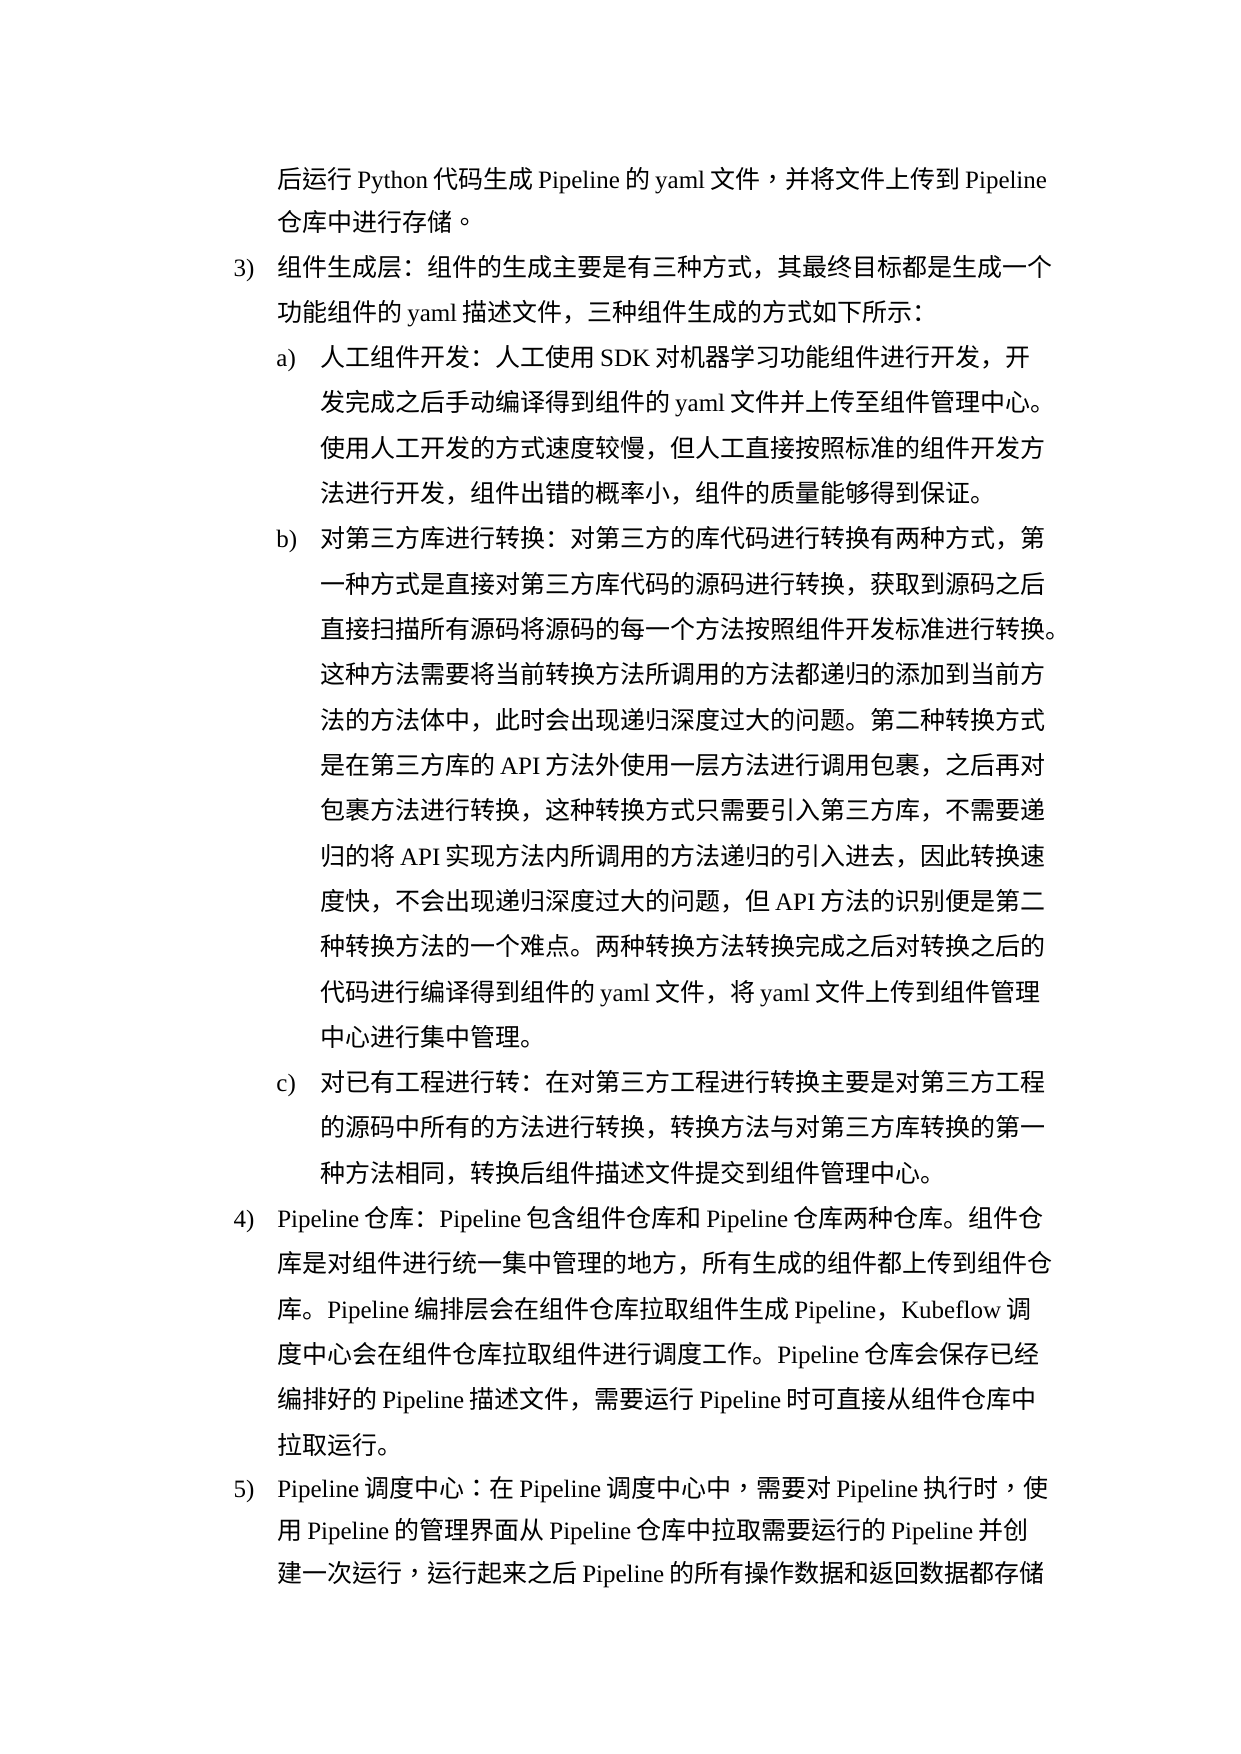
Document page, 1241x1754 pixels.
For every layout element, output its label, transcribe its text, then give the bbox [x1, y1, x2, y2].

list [233, 1470, 1053, 1589]
list Pipeline仓库：Pipeline包含组件仓库和Pipeline仓库两种仓库。组件仓库是对组件进行统一集中管理的地方，所有生成的组件都上传到组件仓库。Pipeline编排层会在组件仓库拉取组件生成Pipeline，Kubeflow调度中心会在组件仓库拉取组件进行调度工作。Pipeline仓库会保存已经编排好的Pipeline描述文件，需要运行Pipeline时可直接从组件仓库中拉取运行。 [233, 1198, 1053, 1461]
list 人工组件开发：人工使用SDK对机器学习功能组件进行开发，开发完成之后手动编译得到组件的yaml文件并上传至组件管理中心。使用人工开发的方式速度较慢，但人工直接按照标准的组件开发方法进行开发，组件出错的概率小，组件的质量能够得到保证。 [276, 338, 1053, 510]
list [233, 162, 1053, 238]
list 对第三方库进行转换：对第三方的库代码进行转换有两种方式，第一种方式是直接对第三方库代码的源码进行转换，获取到源码之后直接扫描所有源码将源码的每一个方法按照组件开发标准进行转换。这种方法需要将当前转换方法所调用的方法都递归的添加到当前方法的方法体中，此时会出现递归深度过大的问题。第二种转换方式是在第三方库的API方法外使用一层方法进行调用包裹，之后再对包裹方法进行转换，这种转换方式只需要引入第三方库，不需要递归的将API实现方法内所调用的方法递归的引入进去，因此转换速度快，不会出现递归深度过大的问题，但API方法的识别便是第二种转换方法的一个难点。两种转换方法转换完成之后对转换之后的代码进行编译得到组件的yaml文件，将yaml文件上传到组件管理中心进行集中管理。 [276, 519, 1053, 1053]
list 对已有工程进行转：在对第三方工程进行转换主要是对第三方工程的源码中所有的方法进行转换，转换方法与对第三方库转换的第一种方法相同，转换后组件描述文件提交到组件管理中心。 [276, 1063, 1053, 1189]
list 组件生成层：组件的生成主要是有三种方式，其最终目标都是生成一个功能组件的yaml描述文件，三种组件生成的方式如下所示： [233, 247, 1053, 328]
